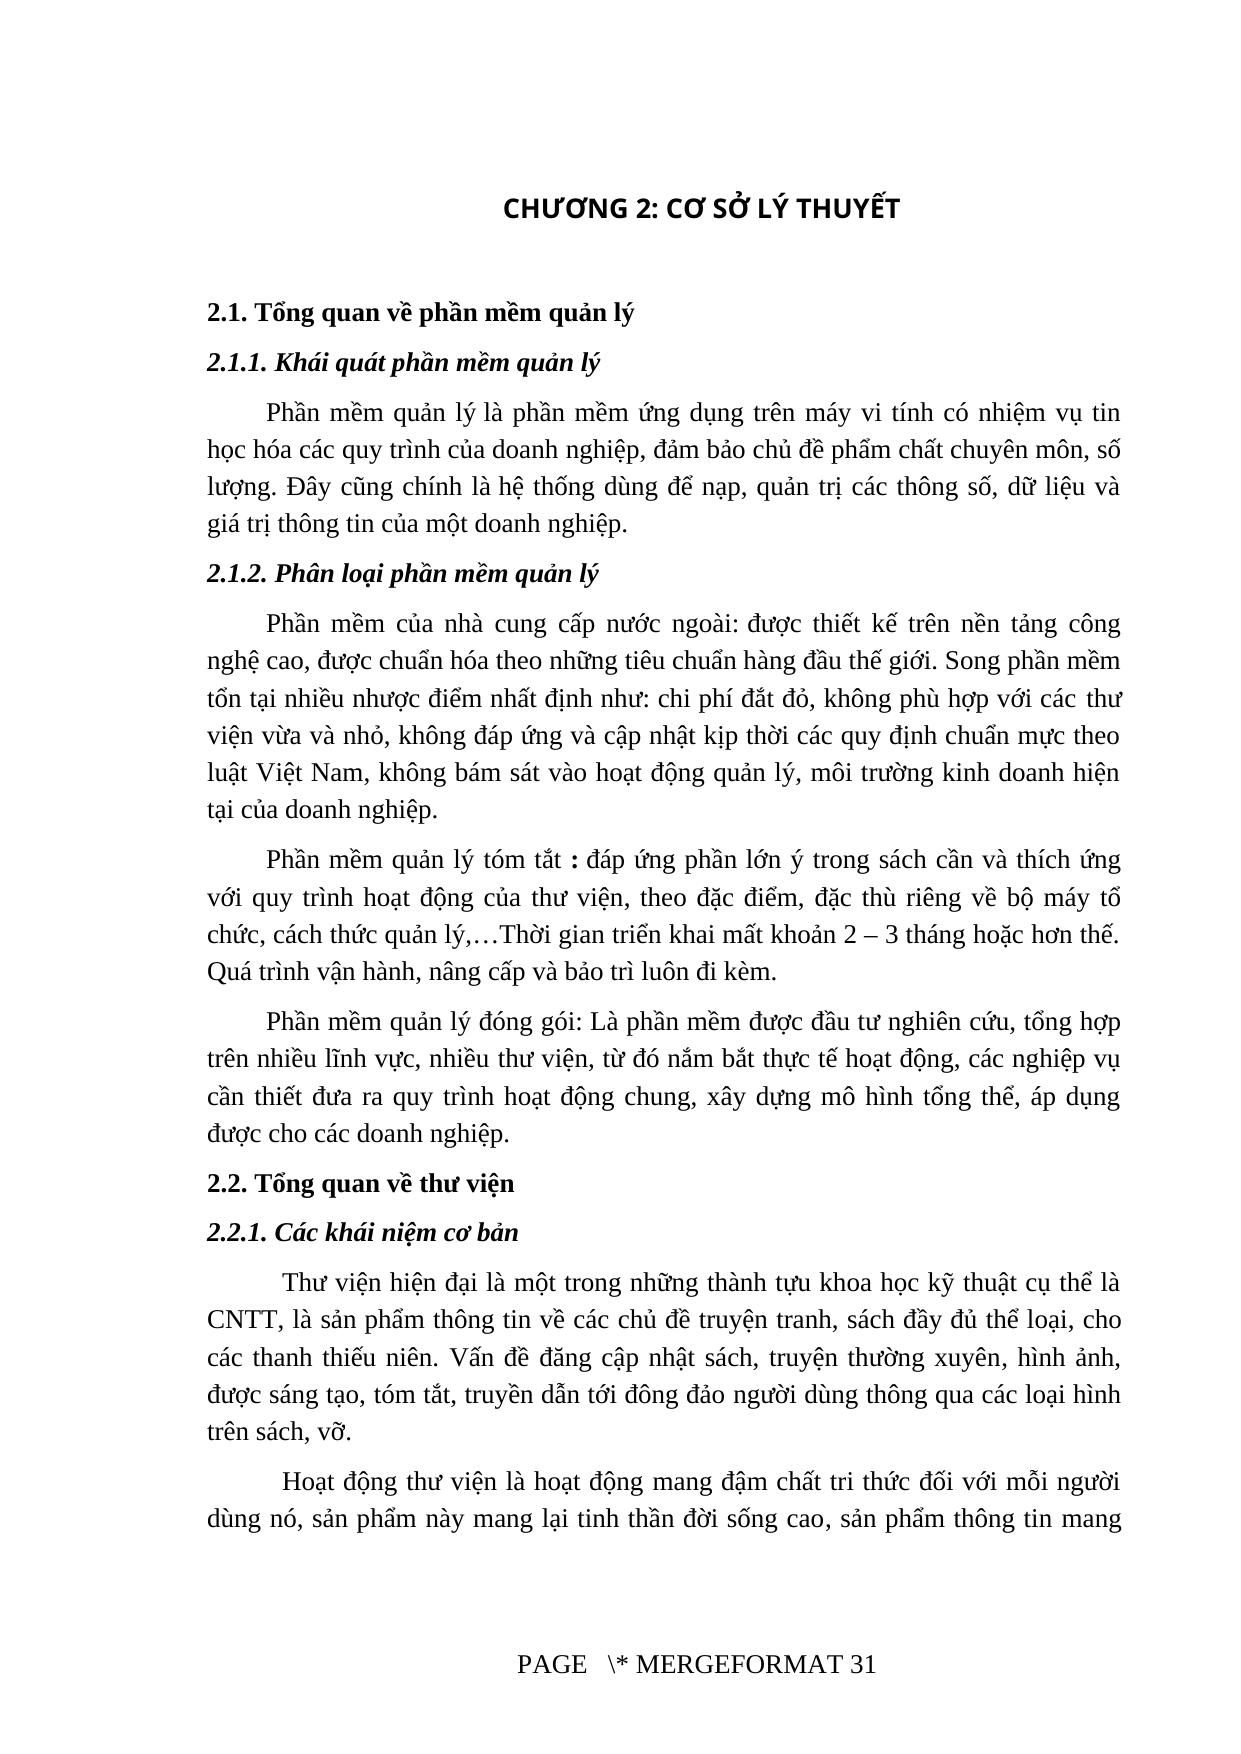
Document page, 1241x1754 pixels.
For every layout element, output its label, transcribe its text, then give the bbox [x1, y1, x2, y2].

text Phần mềm quản lý đóng gói: Là phần mềm được đầu tư nghiên cứu, tổng hợp trên nhiều lĩnh vực, nhiều thư viện, từ đó nắm bắt thực tế hoạt động, các nghiệp vụ cần thiết đưa ra quy trình hoạt động chung, xây dựng mô hình tổng thể, áp dụng được cho các doanh nghiệp. [207, 1005, 1122, 1148]
text Thư viện hiện đại là một trong những thành tựu khoa học kỹ thuật cụ thể là CNTT, là sản phẩm thông tin về các chủ đề truyện tranh, sách đầy đủ thể loại, cho các thanh thiếu niên. Vấn đề đăng cập nhật sách, truyện thường xuyên, hình ảnh, được sáng tạo, tóm tắt, truyền dẫn tới đông đảo người dùng thông qua các loại hình trên sách, vỡ. [207, 1392, 1122, 1447]
text Phần mềm quản lý là phần mềm ứng dụng trên máy vi tính có nhiệm vụ tin học hóa các quy trình của doanh nghiệp, đảm bảo chủ đề phẩm chất chuyên môn, số lượng. Đây cũng chính là hệ thống dùng để nạp, quản trị các thông số, dữ liệu và giá trị thông tin của một doanh nghiệp. [207, 501, 1122, 539]
subtitle CHƯƠNG 2: CƠ SỞ LÝ THUYẾT [282, 190, 1122, 227]
text Phần mềm quản lý là phần mềm ứng dụng trên máy vi tính có nhiệm vụ tin học hóa các quy trình của doanh nghiệp, đảm bảo chủ đề phẩm chất chuyên môn, số lượng. Đây cũng chính là hệ thống dùng để nạp, quản trị các thông số, dữ liệu và giá trị thông tin của một doanh nghiệp. [207, 396, 1122, 433]
subtitle 2.2. Tổng quan về thư viện [207, 1167, 1122, 1198]
text Thư viện hiện đại là một trong những thành tựu khoa học kỹ thuật cụ thể là CNTT, là sản phẩm thông tin về các chủ đề truyện tranh, sách đầy đủ thể loại, cho các thanh thiếu niên. Vấn đề đăng cập nhật sách, truyện thường xuyên, hình ảnh, được sáng tạo, tóm tắt, truyền dẫn tới đông đảo người dùng thông qua các loại hình trên sách, vỡ. [207, 1266, 1122, 1391]
subtitle 2.1.2. Phân loại phần mềm quản lý [207, 557, 1122, 588]
text Phần mềm quản lý tóm tắt : đáp ứng phần lớn ý trong sách cần và thích ứng với quy trình hoạt động của thư viện, theo đặc điểm, đặc thù riêng về bộ máy tổ chức, cách thức quản lý,…Thời gian triển khai mất khoản 2 – 3 tháng hoặc hơn thế. Quá trình vận hành, nâng cấp và bảo trì luôn đi kèm. [207, 843, 1122, 986]
subtitle 2.2.1. Các khái niệm cơ bản [207, 1217, 1122, 1248]
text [207, 1465, 1122, 1503]
text Phần mềm của nhà cung cấp nước ngoài: được thiết kế trên nền tảng công nghệ cao, được chuẩn hóa theo những tiêu chuẩn hàng đầu thế giới. Song phần mềm tổn tại nhiều nhược điểm nhất định như: chi phí đắt đỏ, không phù hợp với các thư viện vừa và nhỏ, không đáp ứng và cập nhật kịp thời các quy định chuẩn mực theo luật Việt Nam, không bám sát vào hoạt động quản lý, môi trường kinh doanh hiện tại của doanh nghiệp. [207, 607, 1122, 825]
subtitle 2.1.1. Khái quát phần mềm quản lý [207, 346, 1122, 377]
subtitle 2.1. Tổng quan về phần mềm quản lý [207, 296, 1122, 327]
